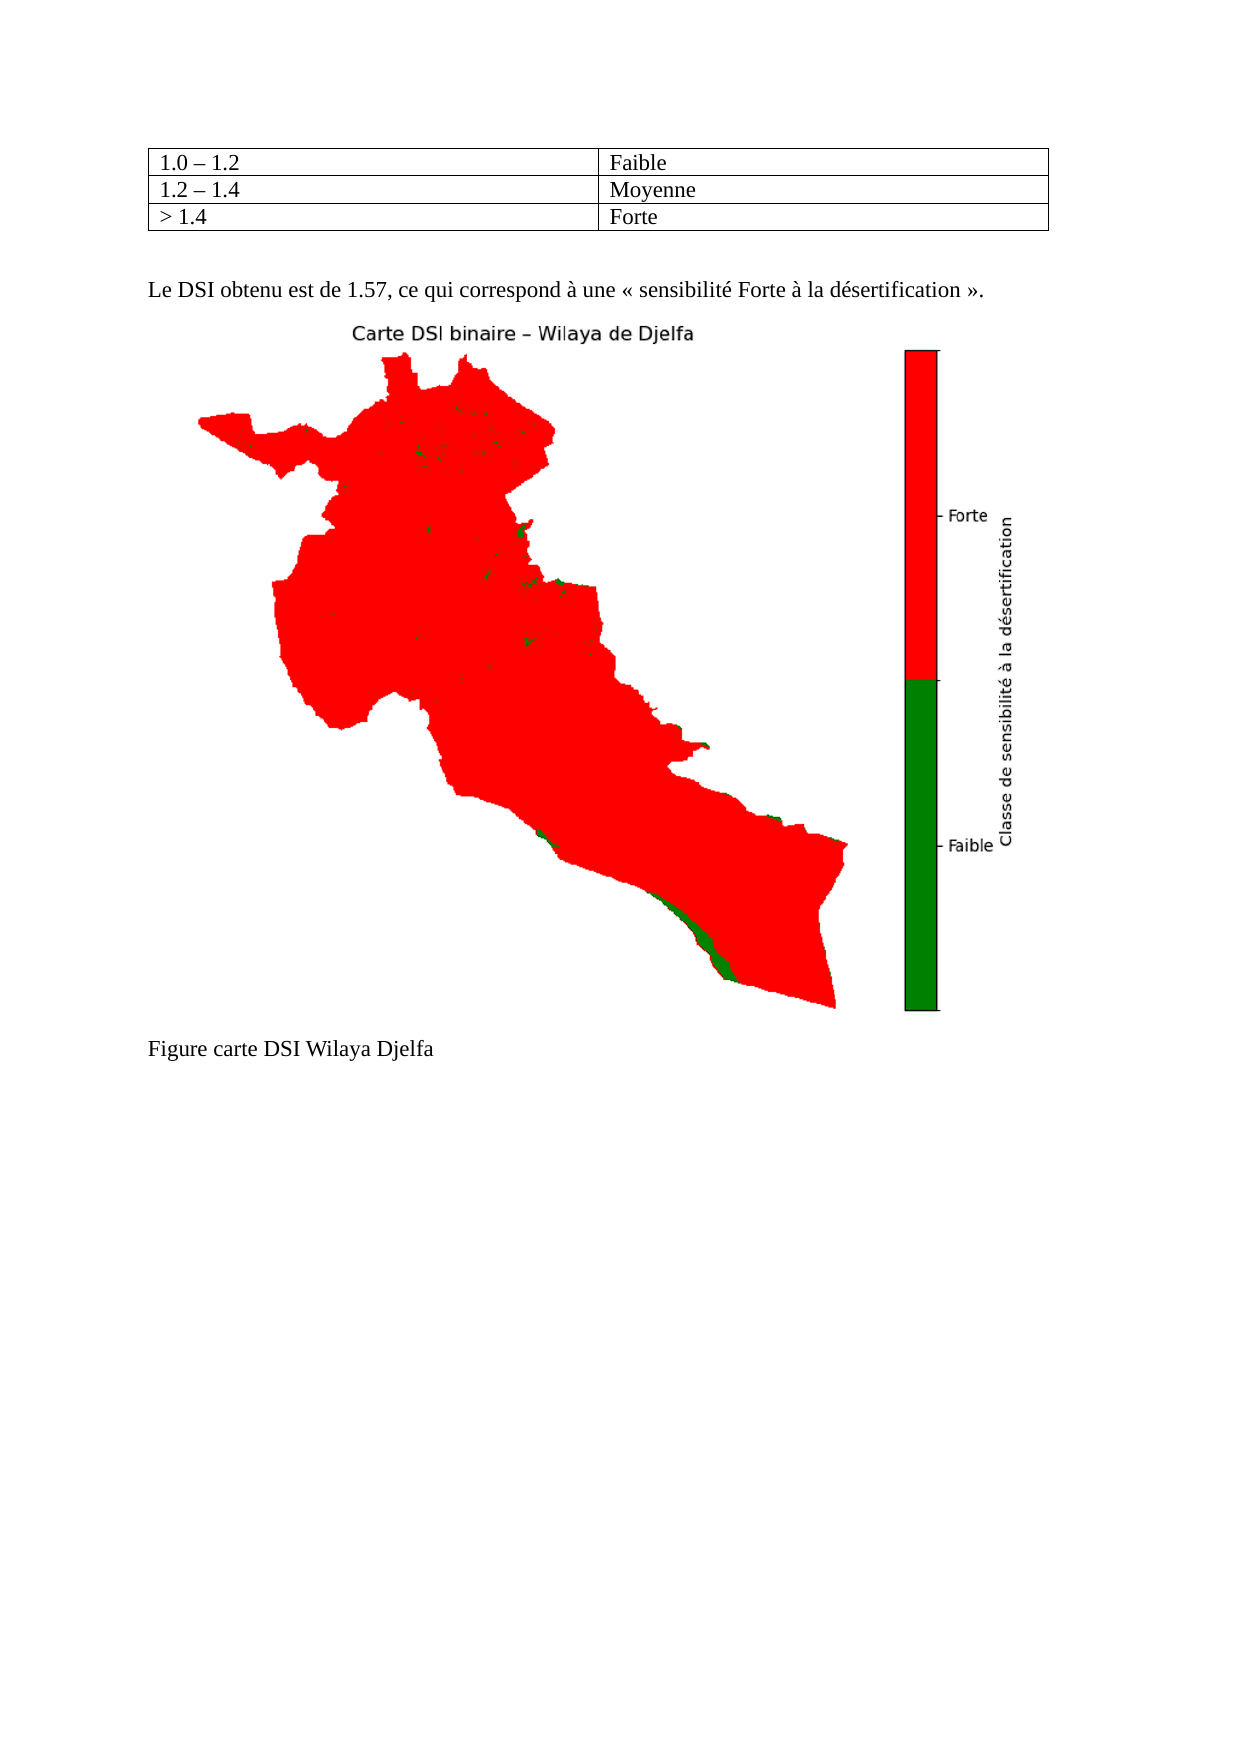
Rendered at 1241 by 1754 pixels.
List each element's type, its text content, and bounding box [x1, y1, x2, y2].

table_cell Moyenne [599, 176, 1048, 202]
text Le DSI obtenu est de 1.57, ce qui correspond à une « sensibilité Forte à la désertification ». [148, 276, 1093, 302]
table_cell 1.2 – 1.4 [149, 176, 598, 202]
table_cell > 1.4 [149, 204, 598, 230]
table_cell Faible [599, 149, 1048, 175]
picture [147, 321, 1056, 1017]
text Figure carte DSI Wilaya Djelfa [148, 1035, 1093, 1061]
table_cell Forte [599, 204, 1048, 230]
table_cell 1.0 – 1.2 [149, 149, 598, 175]
